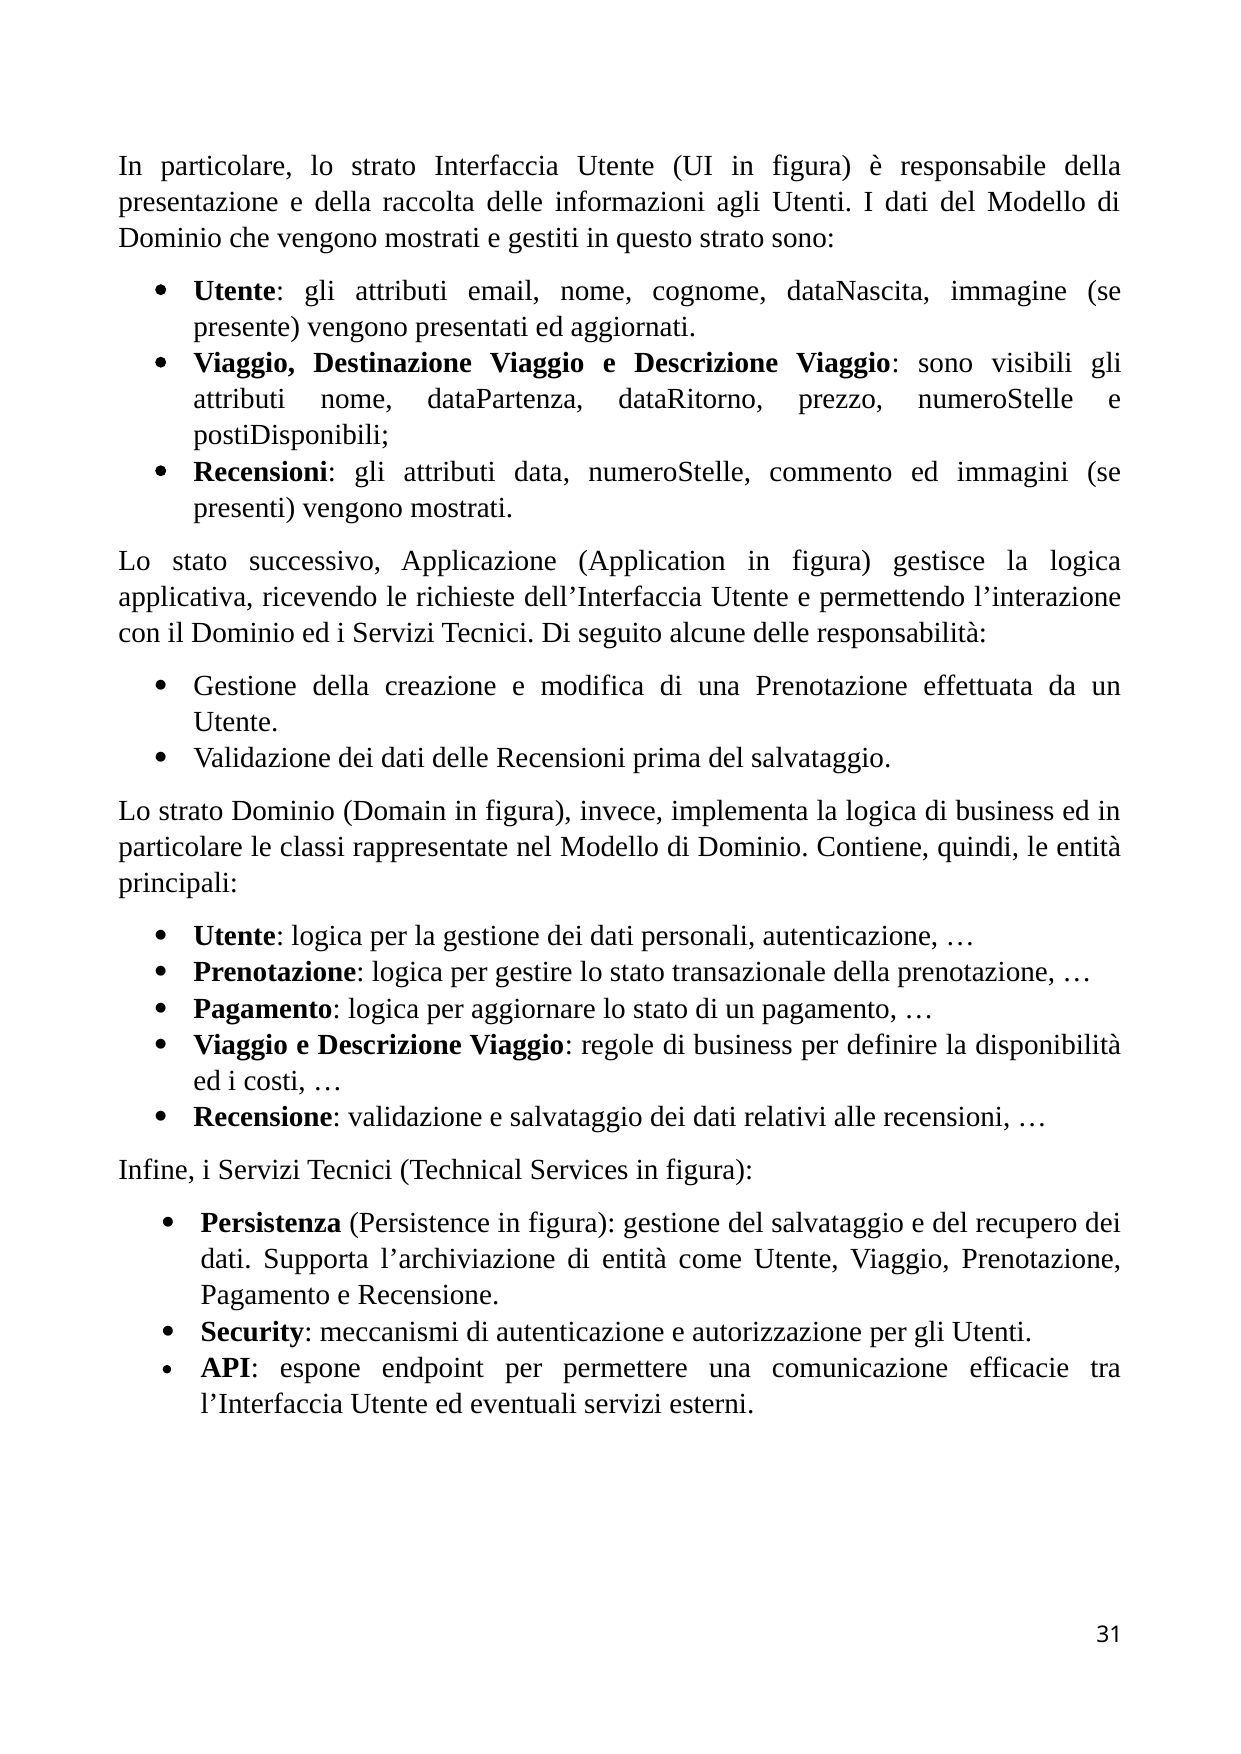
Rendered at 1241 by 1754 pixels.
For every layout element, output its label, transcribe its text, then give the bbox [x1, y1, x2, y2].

list Gestione della creazione e modifica di una Prenotazione effettuata da un Utente. [156, 668, 1122, 738]
list Utente: gli attributi email, nome, cognome, dataNascita, immagine (se presente) vengono presentati ed aggiornati. [156, 273, 1122, 342]
text In particolare, lo strato Interfaccia Utente (UI in figura) è responsabile della presentazione e della raccolta delle informazioni agli Utenti. I dati del Modello di Dominio che vengono mostrati e gestiti in questo strato sono: [118, 148, 1122, 253]
list Recensione: validazione e salvataggio dei dati relativi alle recensioni, … [156, 1099, 1122, 1133]
list Persistenza (Persistence in figura): gestione del salvataggio e del recupero dei dati. Supporta l’archiviazione di entità come Utente, Viaggio, Prenotazione, Pagamento e Recensione. [163, 1205, 1122, 1311]
list Security: meccanismi di autenticazione e autorizzazione per gli Utenti. [163, 1314, 1122, 1347]
text Lo stato successivo, Applicazione (Application in figura) gestisce la logica applicativa, ricevendo le richieste dell’Interfaccia Utente e permettendo l’interazione con il Dominio ed i Servizi Tecnici. Di seguito alcune delle responsabilità: [118, 543, 1122, 648]
list Utente: logica per la gestione dei dati personali, autenticazione, … [156, 918, 1122, 952]
list Validazione dei dati delle Recensioni prima del salvataggio. [156, 740, 1122, 774]
list Prenotazione: logica per gestire lo stato transazionale della prenotazione, … [156, 954, 1122, 988]
list Recensioni: gli attributi data, numeroStelle, commento ed immagini (se presenti) vengono mostrati. [156, 454, 1122, 523]
list API: espone endpoint per permettere una comunicazione efficacie tra l’Interfaccia Utente ed eventuali servizi esterni. [163, 1350, 1122, 1419]
text Lo strato Dominio (Domain in figura), invece, implementa la logica di business ed in particolare le classi rappresentate nel Modello di Dominio. Contiene, quindi, le entità principali: [118, 793, 1122, 899]
text Infine, i Servizi Tecnici (Technical Services in figura): [118, 1152, 1122, 1186]
list Viaggio e Descrizione Viaggio: regole di business per definire la disponibilità ed i costi, … [156, 1027, 1122, 1097]
list Pagamento: logica per aggiornare lo stato di un pagamento, … [156, 991, 1122, 1024]
list Viaggio, Destinazione Viaggio e Descrizione Viaggio: sono visibili gli attributi nome, dataPartenza, dataRitorno, prezzo, numeroStelle e postiDisponibili; [156, 345, 1122, 451]
